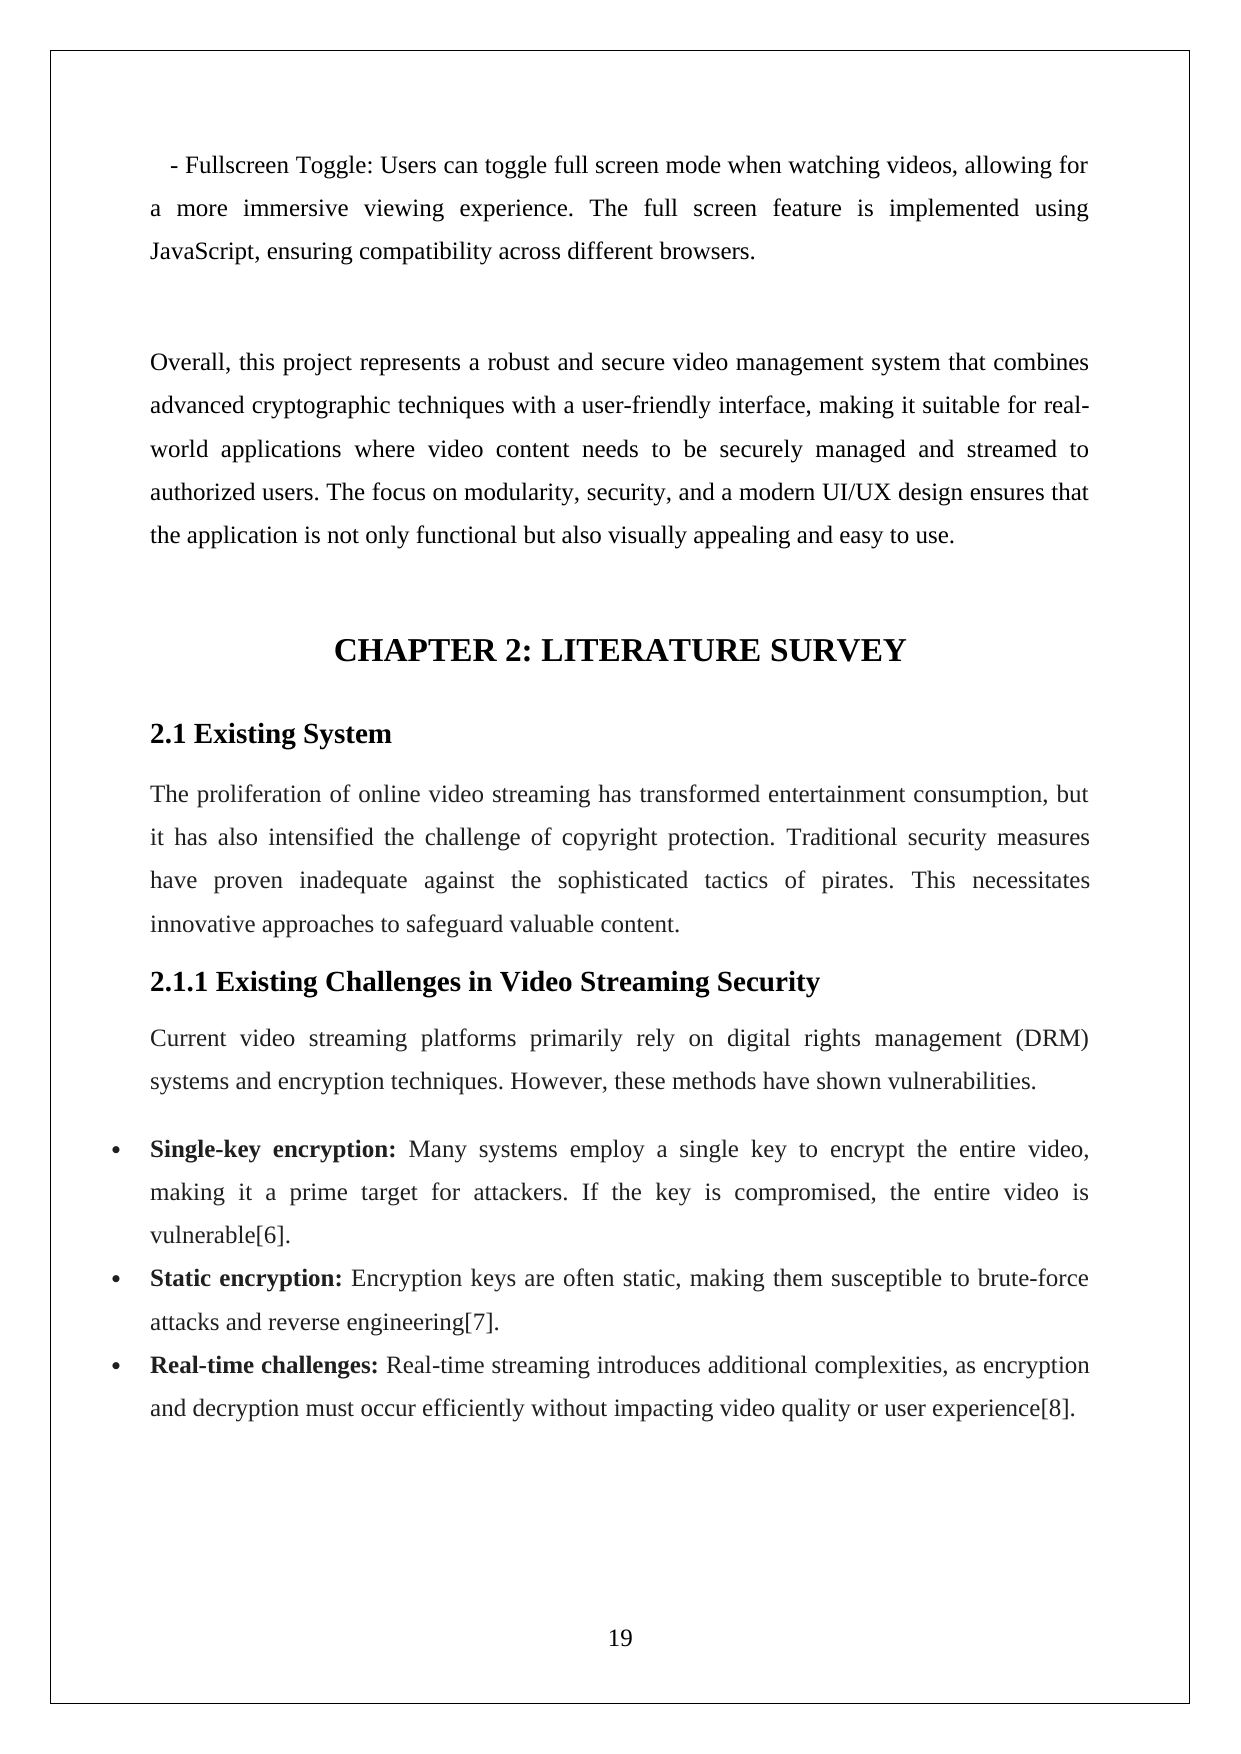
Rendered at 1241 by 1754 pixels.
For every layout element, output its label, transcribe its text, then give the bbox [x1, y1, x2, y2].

subtitle 2.1.1 Existing Challenges in Video Streaming Security [150, 964, 1090, 998]
text - Fullscreen Toggle: Users can toggle full screen mode when watching videos, allowing for a more immersive viewing experience. The full screen feature is implemented using JavaScript, ensuring compatibility across different browsers. [150, 150, 1090, 265]
text Current video streaming platforms primarily rely on digital rights management (DRM) systems and encryption techniques. However, these methods have shown vulnerabilities. [150, 1023, 1090, 1095]
subtitle 2.1 Existing System [150, 716, 1090, 750]
list Single-key encryption: Many systems employ a single key to encrypt the entire video, making it a prime target for attackers. If the key is compromised, the entire video is vulnerable[6]. [112, 1134, 1090, 1249]
subtitle CHAPTER 2: LITERATURE SURVEY [150, 630, 1090, 668]
text The proliferation of online video streaming has transformed entertainment consumption, but it has also intensified the challenge of copyright protection. Traditional security measures have proven inadequate against the sophisticated tactics of pirates. This necessitates innovative approaches to safeguard valuable content. [150, 779, 1090, 937]
list Real-time challenges: Real-time streaming introduces additional complexities, as encryption and decryption must occur efficiently without impacting video quality or user experience[8]. [112, 1350, 1090, 1422]
text Overall, this project represents a robust and secure video management system that combines advanced cryptographic techniques with a user-friendly interface, making it suitable for real-world applications where video content needs to be securely managed and streamed to authorized users. The focus on modularity, security, and a modern UI/UX design ensures that the application is not only functional but also visually appealing and easy to use. [150, 347, 1090, 549]
list Static encryption: Encryption keys are often static, making them susceptible to brute-force attacks and reverse engineering[7]. [112, 1263, 1090, 1335]
